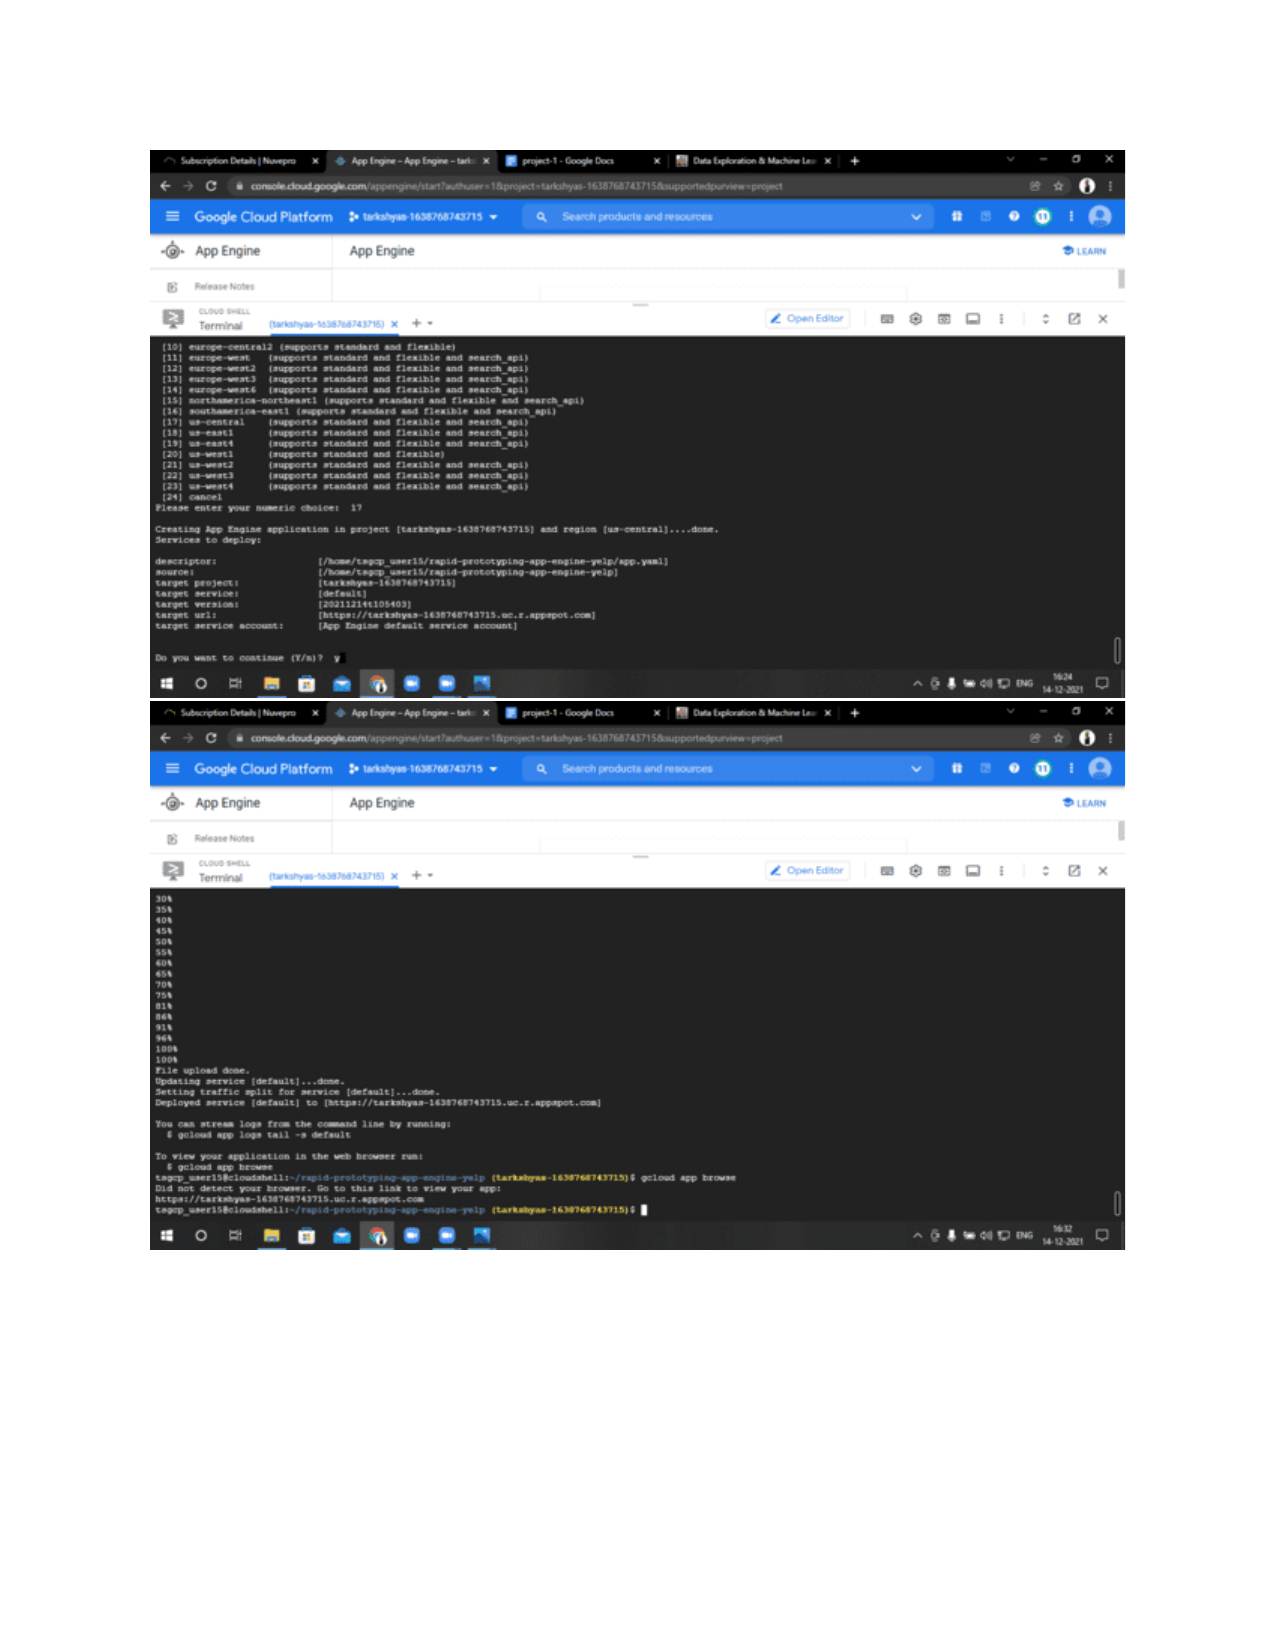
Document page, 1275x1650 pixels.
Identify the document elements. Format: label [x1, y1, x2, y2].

picture [150, 701, 1125, 1250]
picture [150, 150, 1125, 698]
